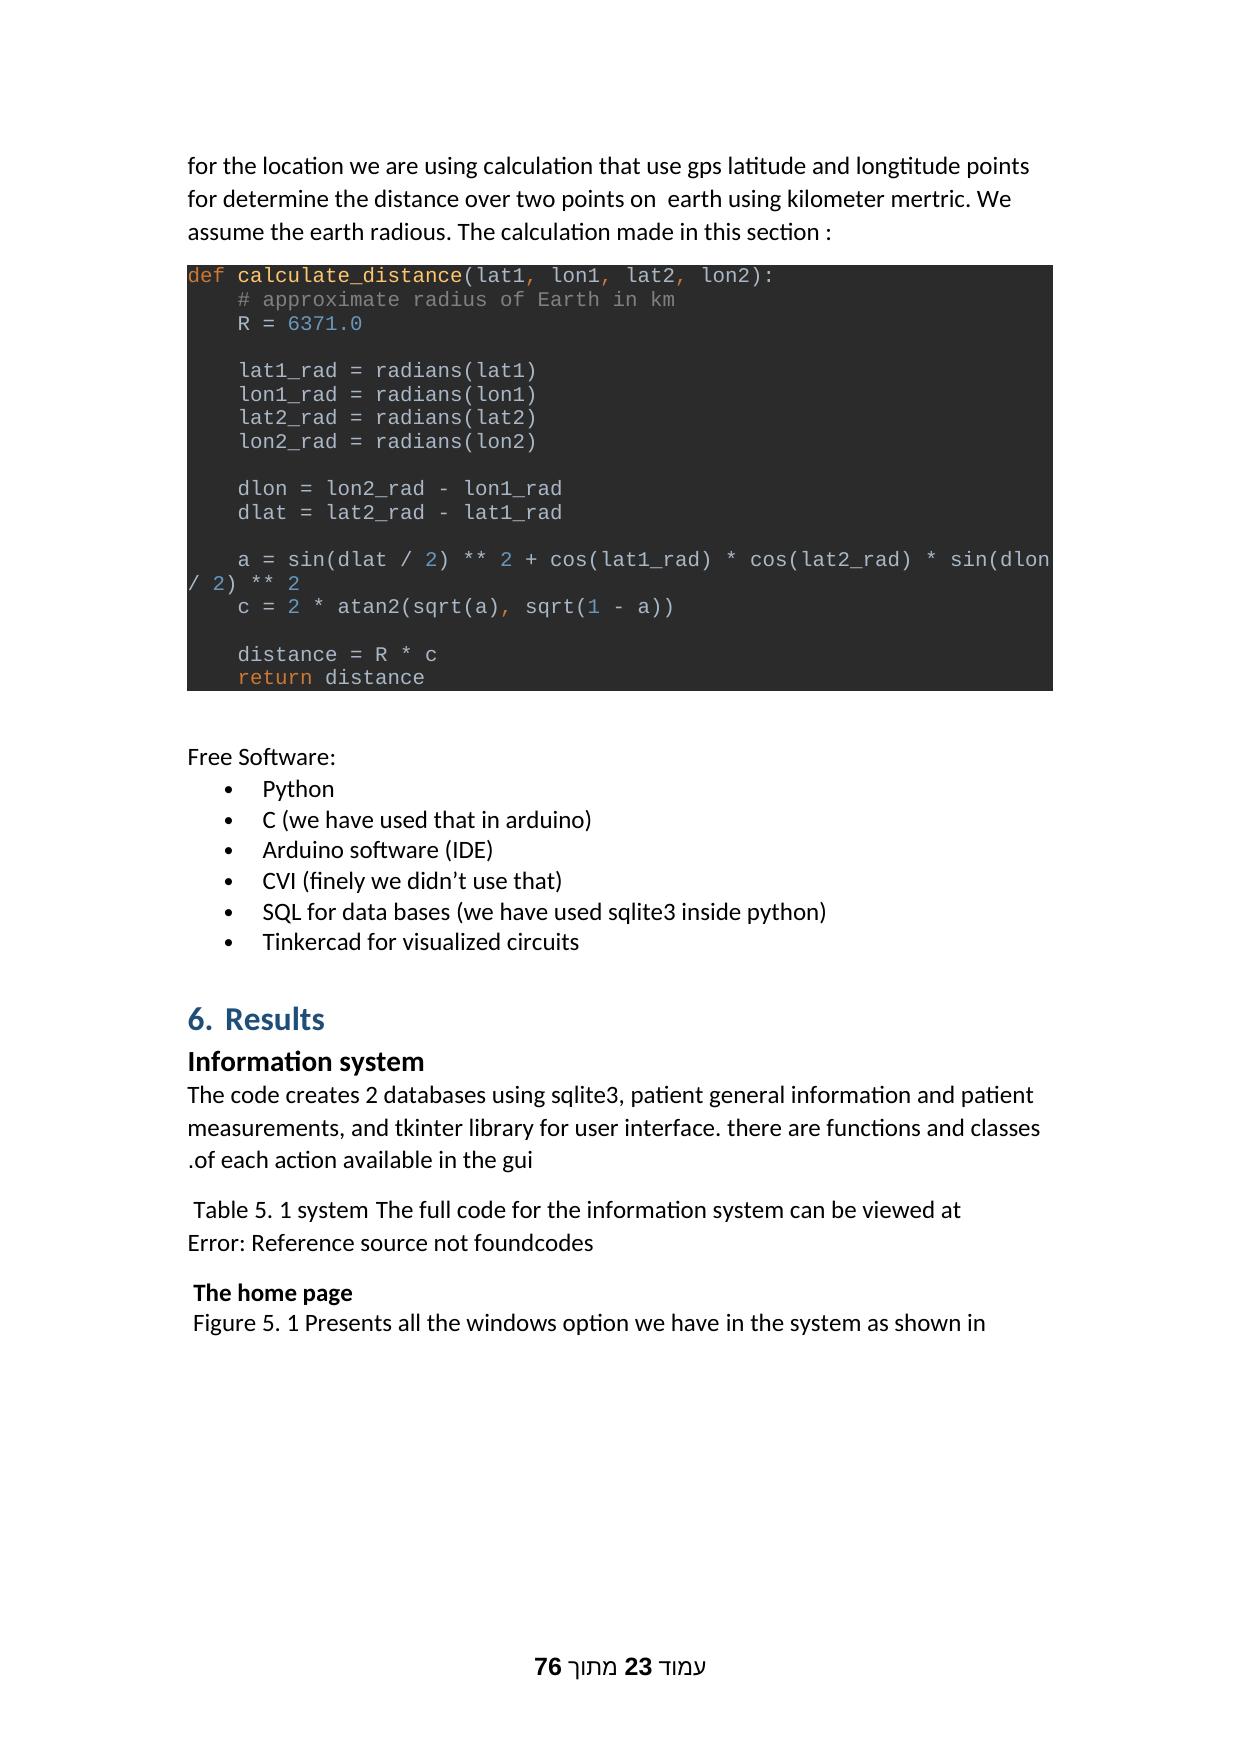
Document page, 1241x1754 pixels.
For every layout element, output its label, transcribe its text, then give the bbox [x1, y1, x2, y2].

list Arduino software (IDE) [225, 834, 1053, 865]
text Presents all the windows option we have in the system as shown in Figure 5. 1 [187, 1307, 1053, 1338]
text The code creates 2 databases using sqlite3, patient general information and patient measurements, and tkinter library for user interface. there are functions and classes of each action available in the gui. [187, 1079, 1053, 1175]
list C (we have used that in arduino) [225, 804, 1053, 834]
list Tinkercad for visualized circuits [225, 926, 1053, 957]
subtitle Information system [187, 1043, 1053, 1079]
list CVI (finely we didn’t use that) [225, 865, 1053, 896]
text def calculate_distance(lat1, lon1, lat2, lon2): # approximate radius of Earth in km R = 6371.0 lat1_rad = radians(lat1) lon1_rad = radians(lon1) lat2_rad = radians(lat2) lon2_rad = radians(lon2) dlon = lon2_rad - lon1_rad dlat = lat2_rad - lat1_rad a = sin(dlat / 2) ** 2 + cos(lat1_rad) * cos(lat2_rad) * sin(dlon / 2) ** 2 c = 2 * atan2(sqrt(a), sqrt(1 - a)) distance = R * c return distance [187, 265, 1053, 691]
subtitle The home page [187, 1277, 1053, 1307]
subtitle Free Software: [187, 741, 1053, 771]
list SQL for data bases (we have used sqlite3 inside python) [225, 896, 1053, 926]
list Python [225, 773, 1053, 804]
subtitle Results [187, 998, 1053, 1039]
text for the location we are using calculation that use gps latitude and longtitude points for determine the distance over two points on earth using kilometer mertric. We assume the earth radious. The calculation made in this section : [187, 150, 1053, 246]
